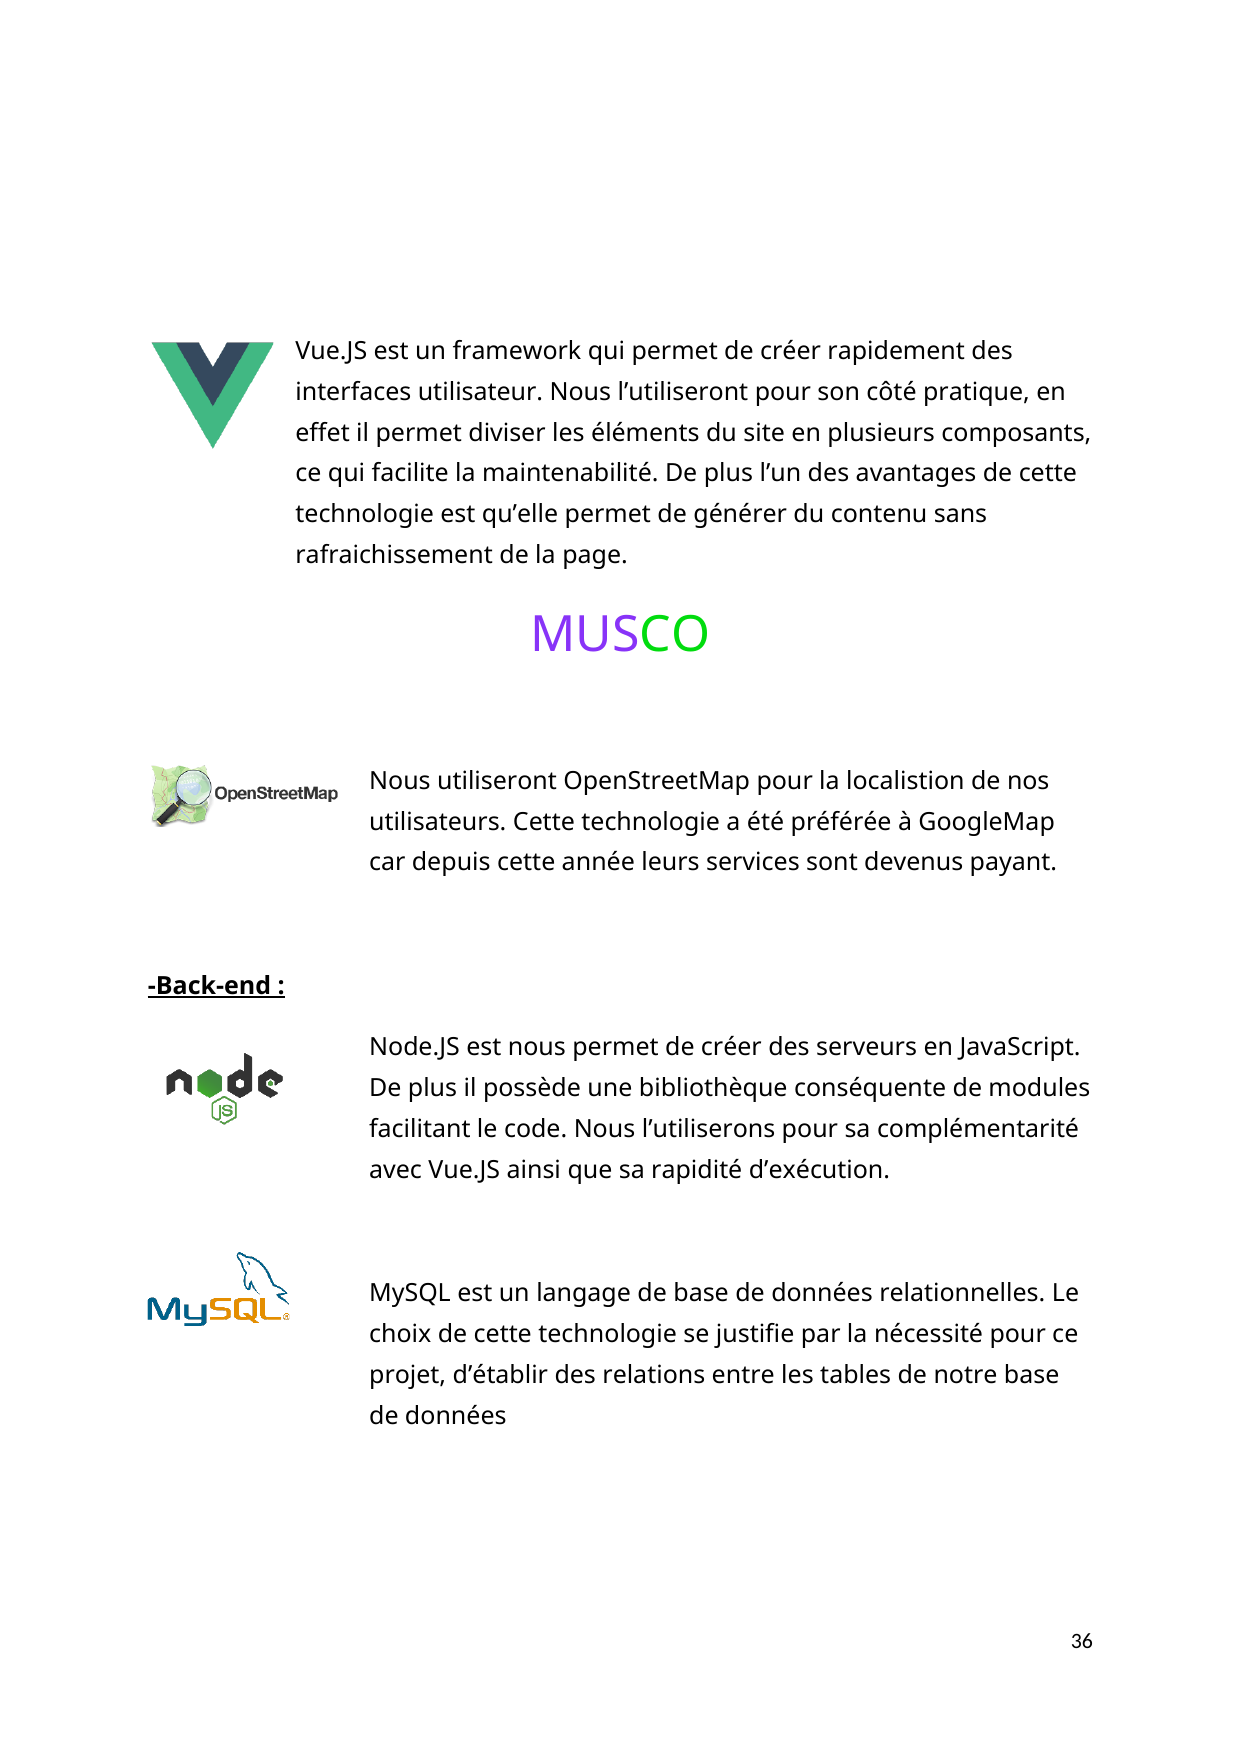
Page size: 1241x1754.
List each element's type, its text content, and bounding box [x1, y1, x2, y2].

picture [146, 762, 342, 827]
text MUSCO [148, 598, 1093, 667]
text Vue.JS est un framework qui permet de créer rapidement des interfaces utilisateur. Nous l’utiliseront pour son côté pratique, en effet il permet diviser les éléments du site en plusieurs composants, ce qui facilite la maintenabilité. De plus l’un des avantages de cette technologie est qu’elle permet de générer du contenu sans rafraichissement de la page. [295, 333, 1093, 571]
text Node.JS est nous permet de créer des serveurs en JavaScript. De plus il possède une bibliothèque conséquente de modules facilitant le code. Nous l’utiliserons pour sa complémentarité avec Vue.JS ainsi que sa rapidité d’exécution. [369, 1029, 1093, 1186]
picture [151, 334, 274, 457]
picture [147, 1030, 302, 1147]
text -Back-end : [148, 967, 1093, 1001]
picture [147, 1252, 290, 1326]
text Nous utiliseront OpenStreetMap pour la localistion de nos utilisateurs. Cette technologie a été préférée à GoogleMap car depuis cette année leurs services sont devenus payant. [369, 762, 1093, 878]
text MySQL est un langage de base de données relationnelles. Le choix de cette technologie se justifie par la nécessité pour ce projet, d’établir des relations entre les tables de notre base de données [369, 1275, 1093, 1431]
